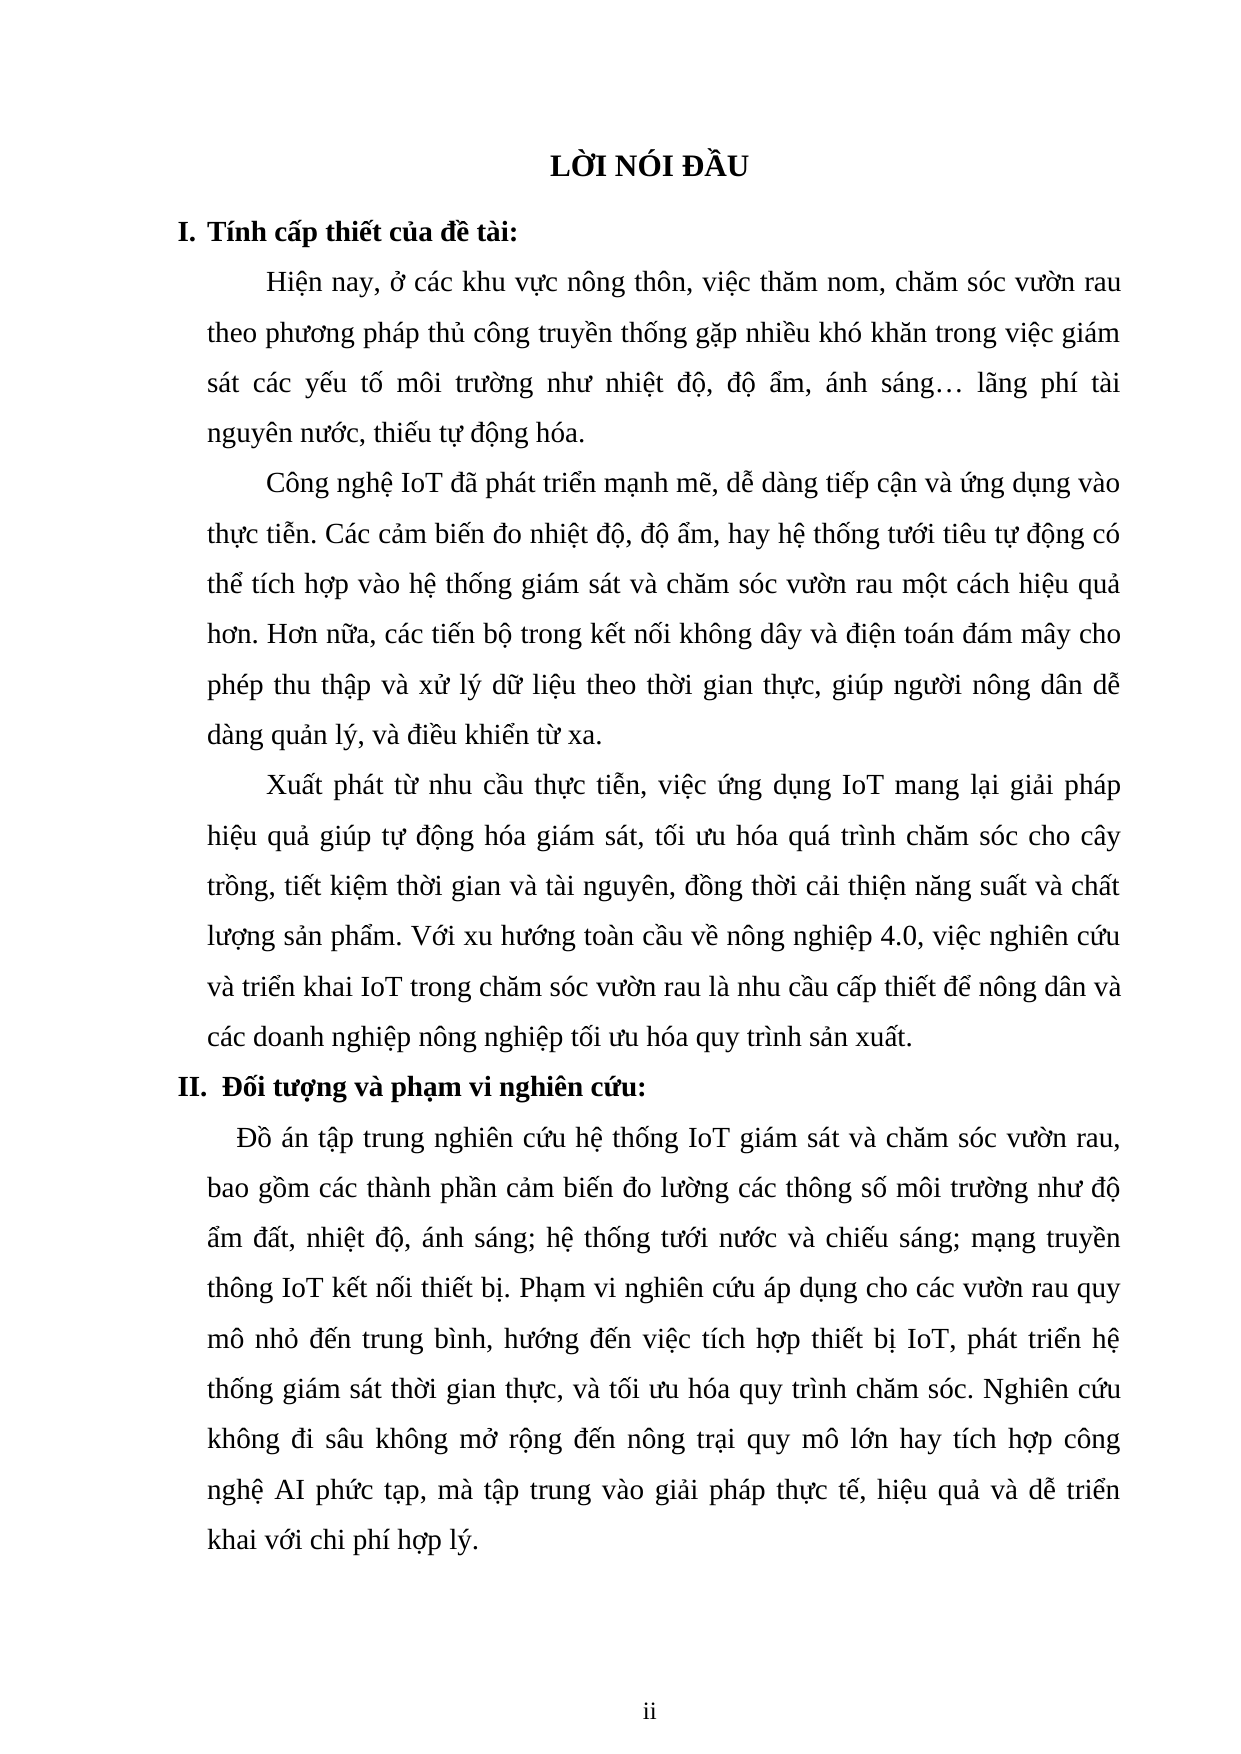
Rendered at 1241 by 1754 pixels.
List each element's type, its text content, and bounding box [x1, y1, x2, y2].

text Đồ án tập trung nghiên cứu hệ thống IoT giám sát và chăm sóc vườn rau, bao gồm các thành phần cảm biến đo lường các thông số môi trường như độ ẩm đất, nhiệt độ, ánh sáng; hệ thống tưới nước và chiếu sáng; mạng truyền thông IoT kết nối thiết bị. Phạm vi nghiên cứu áp dụng cho các vườn rau quy mô nhỏ đến trung bình, hướng đến việc tích hợp thiết bị IoT, phát triển hệ thống giám sát thời gian thực, và tối ưu hóa quy trình chăm sóc. Nghiên cứu không đi sâu không mở rộng đến nông trại quy mô lớn hay tích hợp công nghệ AI phức tạp, mà tập trung vào giải pháp thực tế, hiệu quả và dễ triển khai với chi phí hợp lý. [207, 1120, 1122, 1556]
subtitle LỜI NÓI ĐẦU [177, 148, 1122, 184]
list Công nghệ IoT đã phát triển mạnh mẽ, dễ dàng tiếp cận và ứng dụng vào thực tiễn. Các cảm biến đo nhiệt độ, độ ẩm, hay hệ thống tưới tiêu tự động có thể tích hợp vào hệ thống giám sát và chăm sóc vườn rau một cách hiệu quả hơn. Hơn nữa, các tiến bộ trong kết nối không dây và điện toán đám mây cho phép thu thập và xử lý dữ liệu theo thời gian thực, giúp người nông dân dễ dàng quản lý, và điều khiển từ xa. [207, 466, 1122, 751]
list Hiện nay, ở các khu vực nông thôn, việc thăm nom, chăm sóc vườn rau theo phương pháp thủ công truyền thống gặp nhiều khó khăn trong việc giám sát các yếu tố môi trường như nhiệt độ, độ ẩm, ánh sáng… lãng phí tài nguyên nước, thiếu tự động hóa. [207, 264, 1122, 449]
list Đối tượng và phạm vi nghiên cứu: [177, 1069, 1122, 1103]
list Tính cấp thiết của đề tài: [177, 214, 1122, 248]
list Xuất phát từ nhu cầu thực tiễn, việc ứng dụng IoT mang lại giải pháp hiệu quả giúp tự động hóa giám sát, tối ưu hóa quá trình chăm sóc cho cây trồng, tiết kiệm thời gian và tài nguyên, đồng thời cải thiện năng suất và chất lượng sản phẩm. Với xu hướng toàn cầu về nông nghiệp 4.0, việc nghiên cứu và triển khai IoT trong chăm sóc vườn rau là nhu cầu cấp thiết để nông dân và các doanh nghiệp nông nghiệp tối ưu hóa quy trình sản xuất. [207, 767, 1122, 1053]
